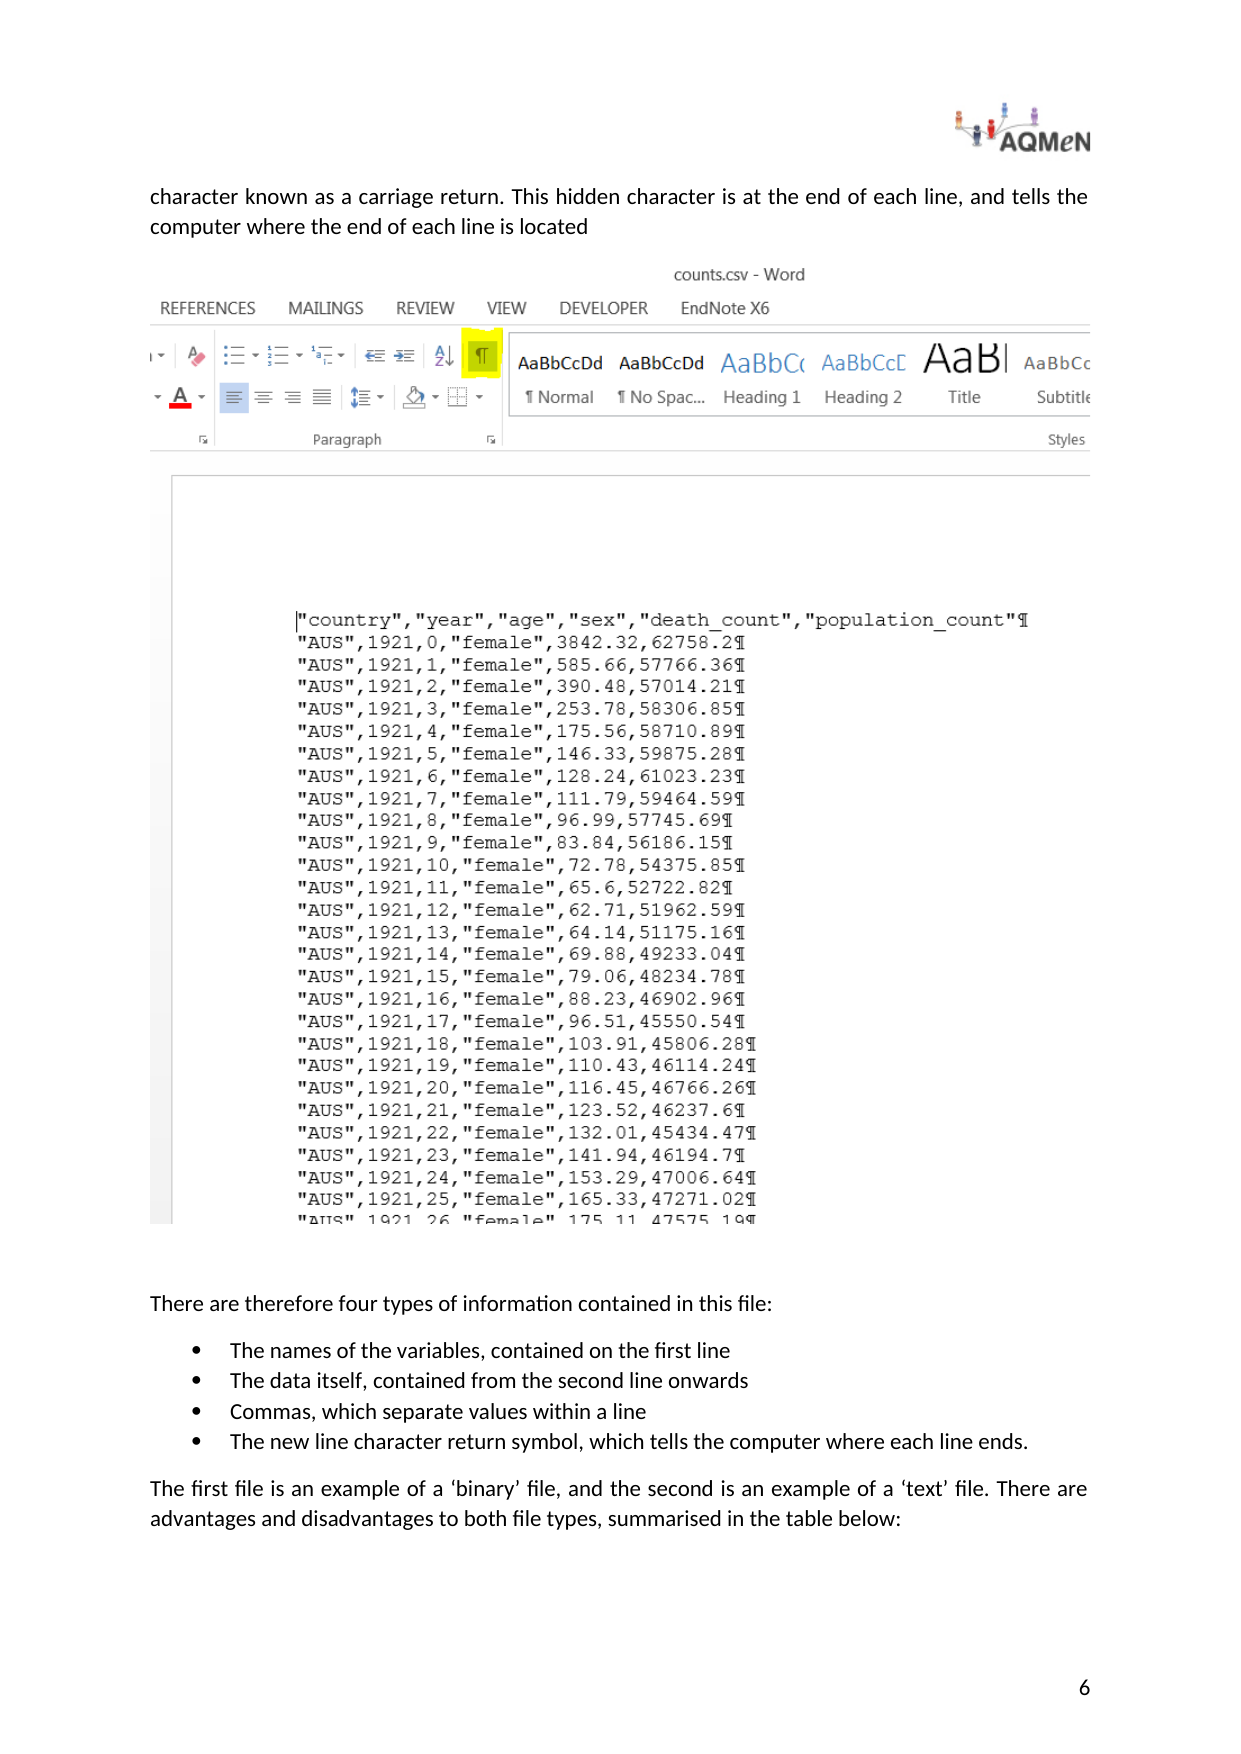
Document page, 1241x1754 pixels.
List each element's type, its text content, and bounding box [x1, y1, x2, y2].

list The data itself, contained from the second line onwards [192, 1367, 1090, 1394]
list The new line character return symbol, which tells the computer where each line ends. [192, 1427, 1090, 1455]
picture [955, 73, 1091, 182]
picture [150, 258, 1091, 1224]
text There are therefore four types of information contained in this file: [150, 1289, 1090, 1317]
text The first file is an example of a ‘binary’ file, and the second is an example of a ‘text’ file. There are advantages and disadvantages to both file types, summarised in the table below: [150, 1474, 1090, 1532]
list Commas, which separate values within a line [192, 1397, 1090, 1425]
list The names of the variables, contained on the first line [192, 1336, 1090, 1364]
